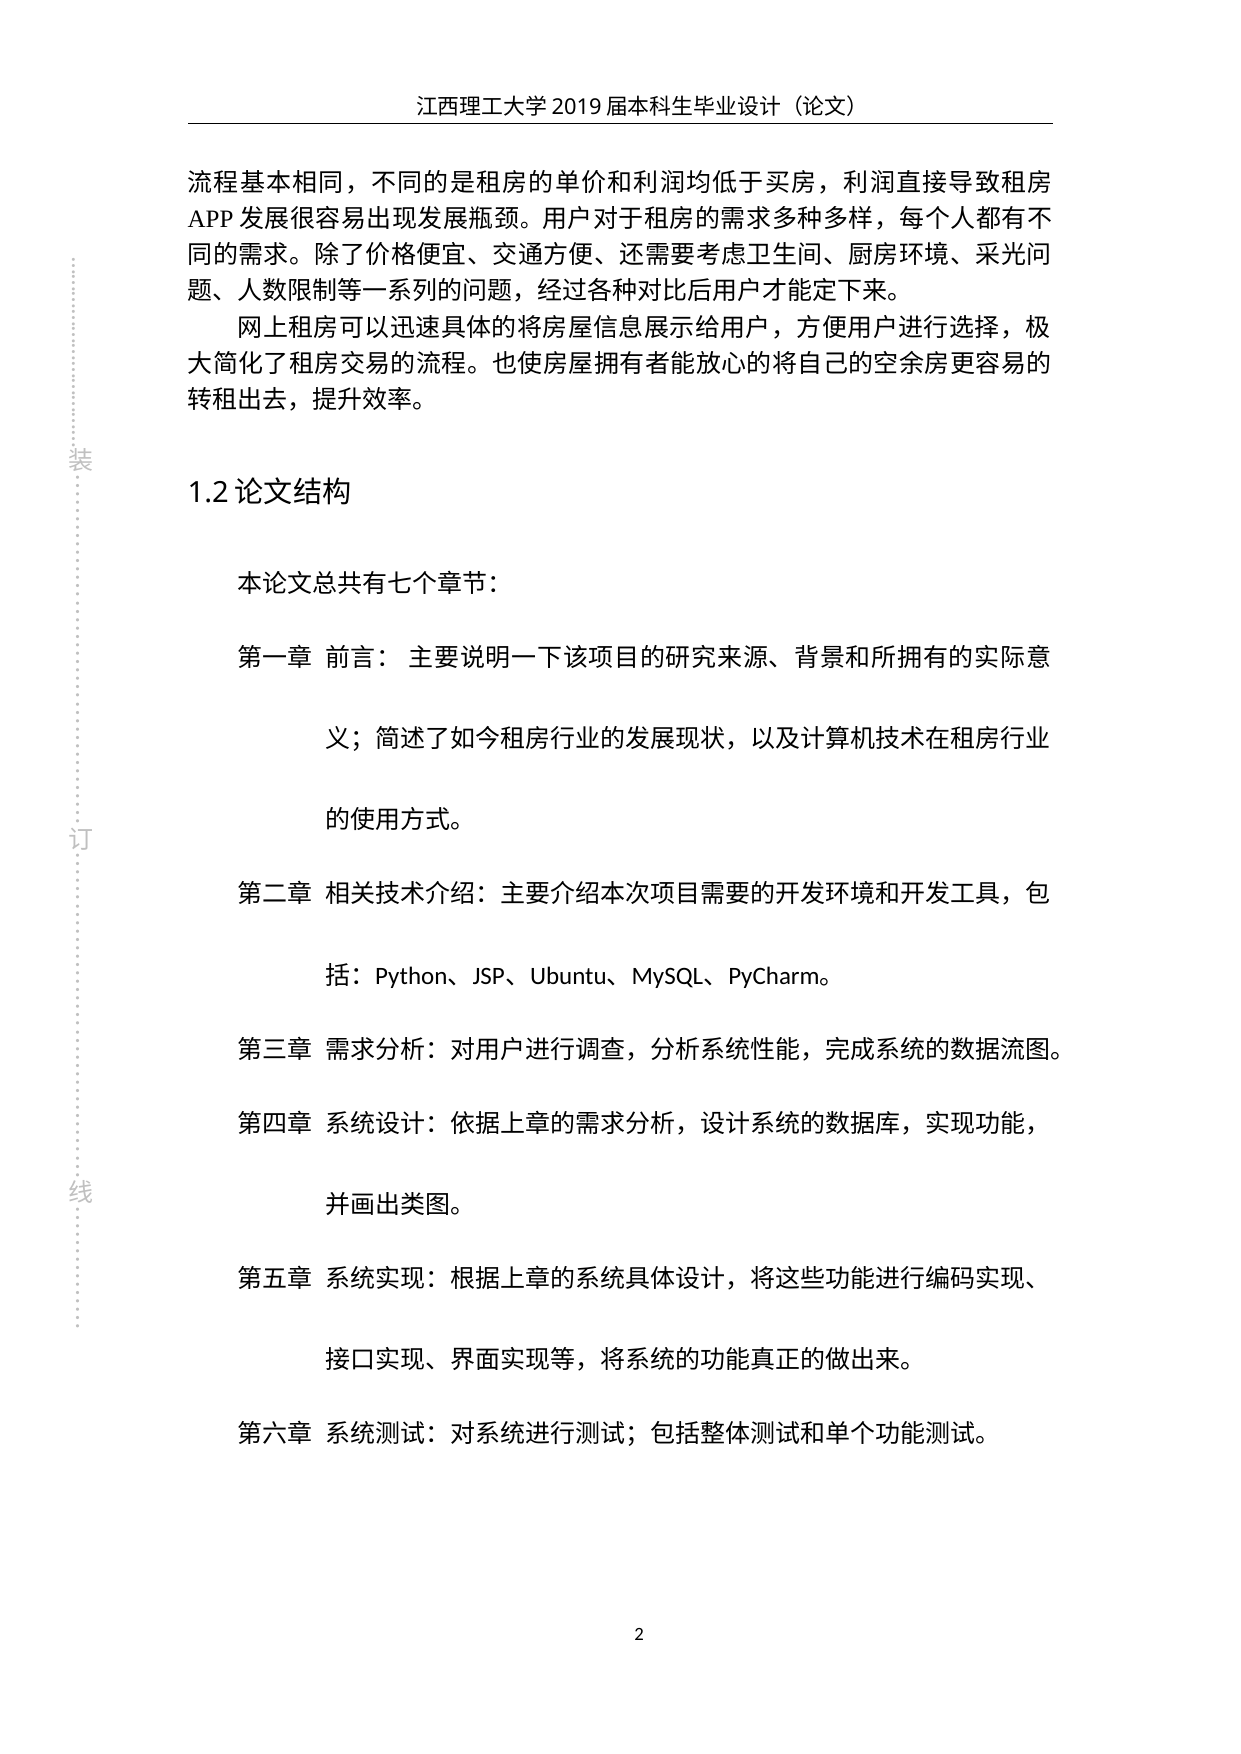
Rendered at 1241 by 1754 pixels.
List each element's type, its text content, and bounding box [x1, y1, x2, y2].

list 系统设计：依据上章的需求分析，设计系统的数据库，实现功能，并画出类图。 [237, 1089, 1053, 1235]
list 系统实现：根据上章的系统具体设计，将这些功能进行编码实现、接口实现、界面实现等，将系统的功能真正的做出来。 [237, 1244, 1053, 1391]
text 网上租房可以迅速具体的将房屋信息展示给用户，方便用户进行选择，极大简化了租房交易的流程。也使房屋拥有者能放心的将自己的空余房更容易的转租出去，提升效率。 [187, 307, 1053, 416]
list 系统测试：对系统进行测试；包括整体测试和单个功能测试。 [237, 1399, 1053, 1464]
subtitle 1.2论文结构 [187, 457, 1053, 522]
list 前言： 主要说明一下该项目的研究来源、背景和所拥有的实际意义；简述了如今租房行业的发展现状，以及计算机技术在租房行业的使用方式。 [237, 623, 1053, 851]
text 本论文总共有七个章节： [187, 549, 1053, 614]
list 需求分析：对用户进行调查，分析系统性能，完成系统的数据流图。 [237, 1015, 1053, 1080]
list 相关技术介绍：主要介绍本次项目需要的开发环境和开发工具，包括：Python、JSP、Ubuntu、MySQL、PyCharm。 [237, 859, 1053, 1006]
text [187, 162, 1053, 307]
